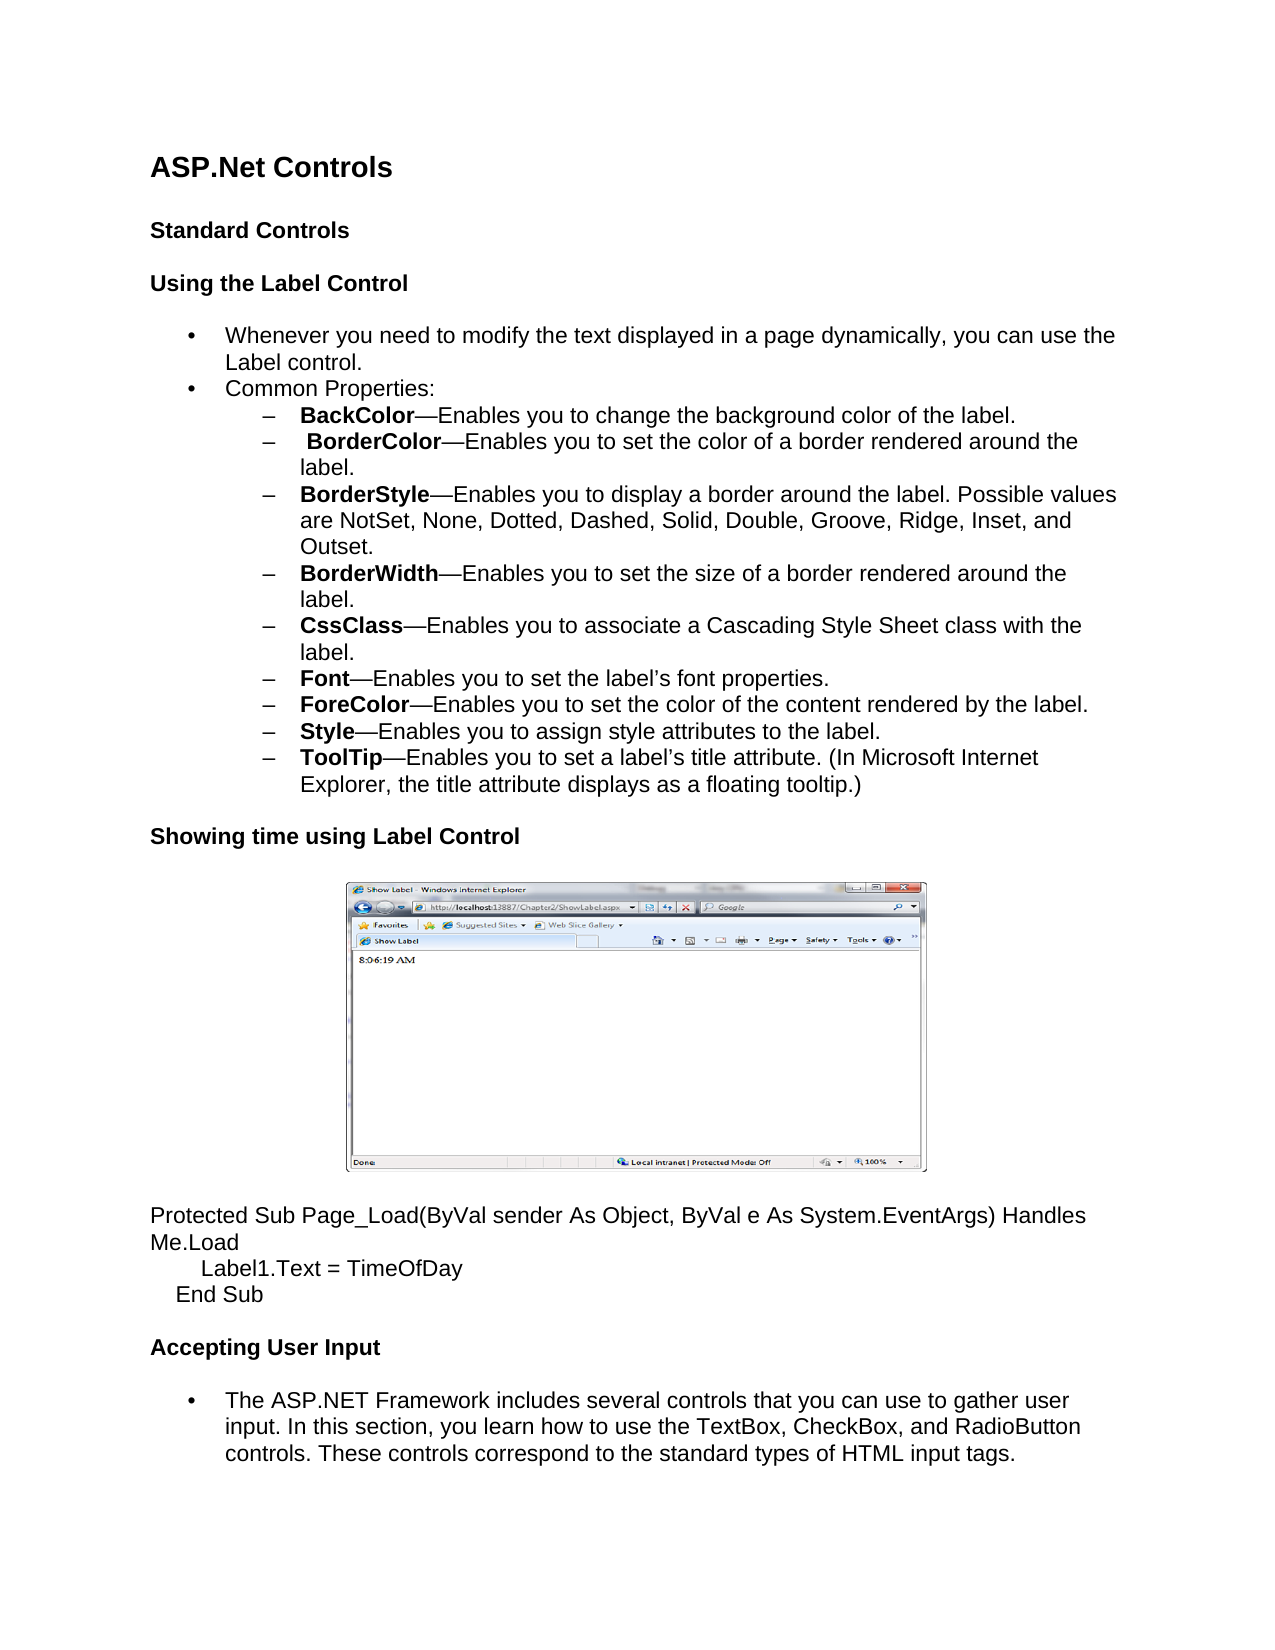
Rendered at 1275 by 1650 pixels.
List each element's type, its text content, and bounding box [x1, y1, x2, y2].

text Label1.Text = TimeOfDay [150, 1255, 1125, 1281]
list BackColor—Enables you to change the background color of the label. [262, 402, 1125, 428]
text ASP.Net Controls [150, 150, 1125, 183]
list ForeColor—Enables you to set the color of the content rendered by the label. [262, 691, 1125, 718]
text End Sub [150, 1281, 1125, 1308]
list BorderWidth—Enables you to set the size of a border rendered around the label. [262, 560, 1125, 612]
list BorderColor—Enables you to set the color of a border rendered around the label. [262, 428, 1125, 481]
list The ASP.NET Framework includes several controls that you can use to gather user input. In this section, you learn how to use the TextBox, CheckBox, and RadioButton controls. These controls correspond to the standard types of HTML input tags. [187, 1387, 1125, 1466]
text Protected Sub Page_Load(ByVal sender As Object, ByVal e As System.EventArgs) Handles Me.Load [150, 1202, 1125, 1255]
list Style—Enables you to assign style attributes to the label. [262, 718, 1125, 744]
list CssClass—Enables you to associate a Cascading Style Sheet class with the label. [262, 612, 1125, 665]
list Font—Enables you to set the label’s font properties. [262, 665, 1125, 691]
text Showing time using Label Control [150, 823, 1125, 849]
text Using the Label Control [150, 270, 1125, 296]
list Common Properties: [187, 375, 1125, 402]
text Accepting User Input [150, 1334, 1125, 1360]
text Standard Controls [150, 217, 1125, 243]
list Whenever you need to modify the text displayed in a page dynamically, you can use the Label control. [187, 322, 1125, 375]
list BorderStyle—Enables you to display a border around the label. Possible values are NotSet, None, Dotted, Dashed, Solid, Double, Groove, Ridge, Inset, and Outset. [262, 481, 1125, 560]
picture [337, 876, 938, 1176]
list ToolTip—Enables you to set a label’s title attribute. (In Microsoft Internet Explorer, the title attribute displays as a floating tooltip.) [262, 744, 1125, 797]
